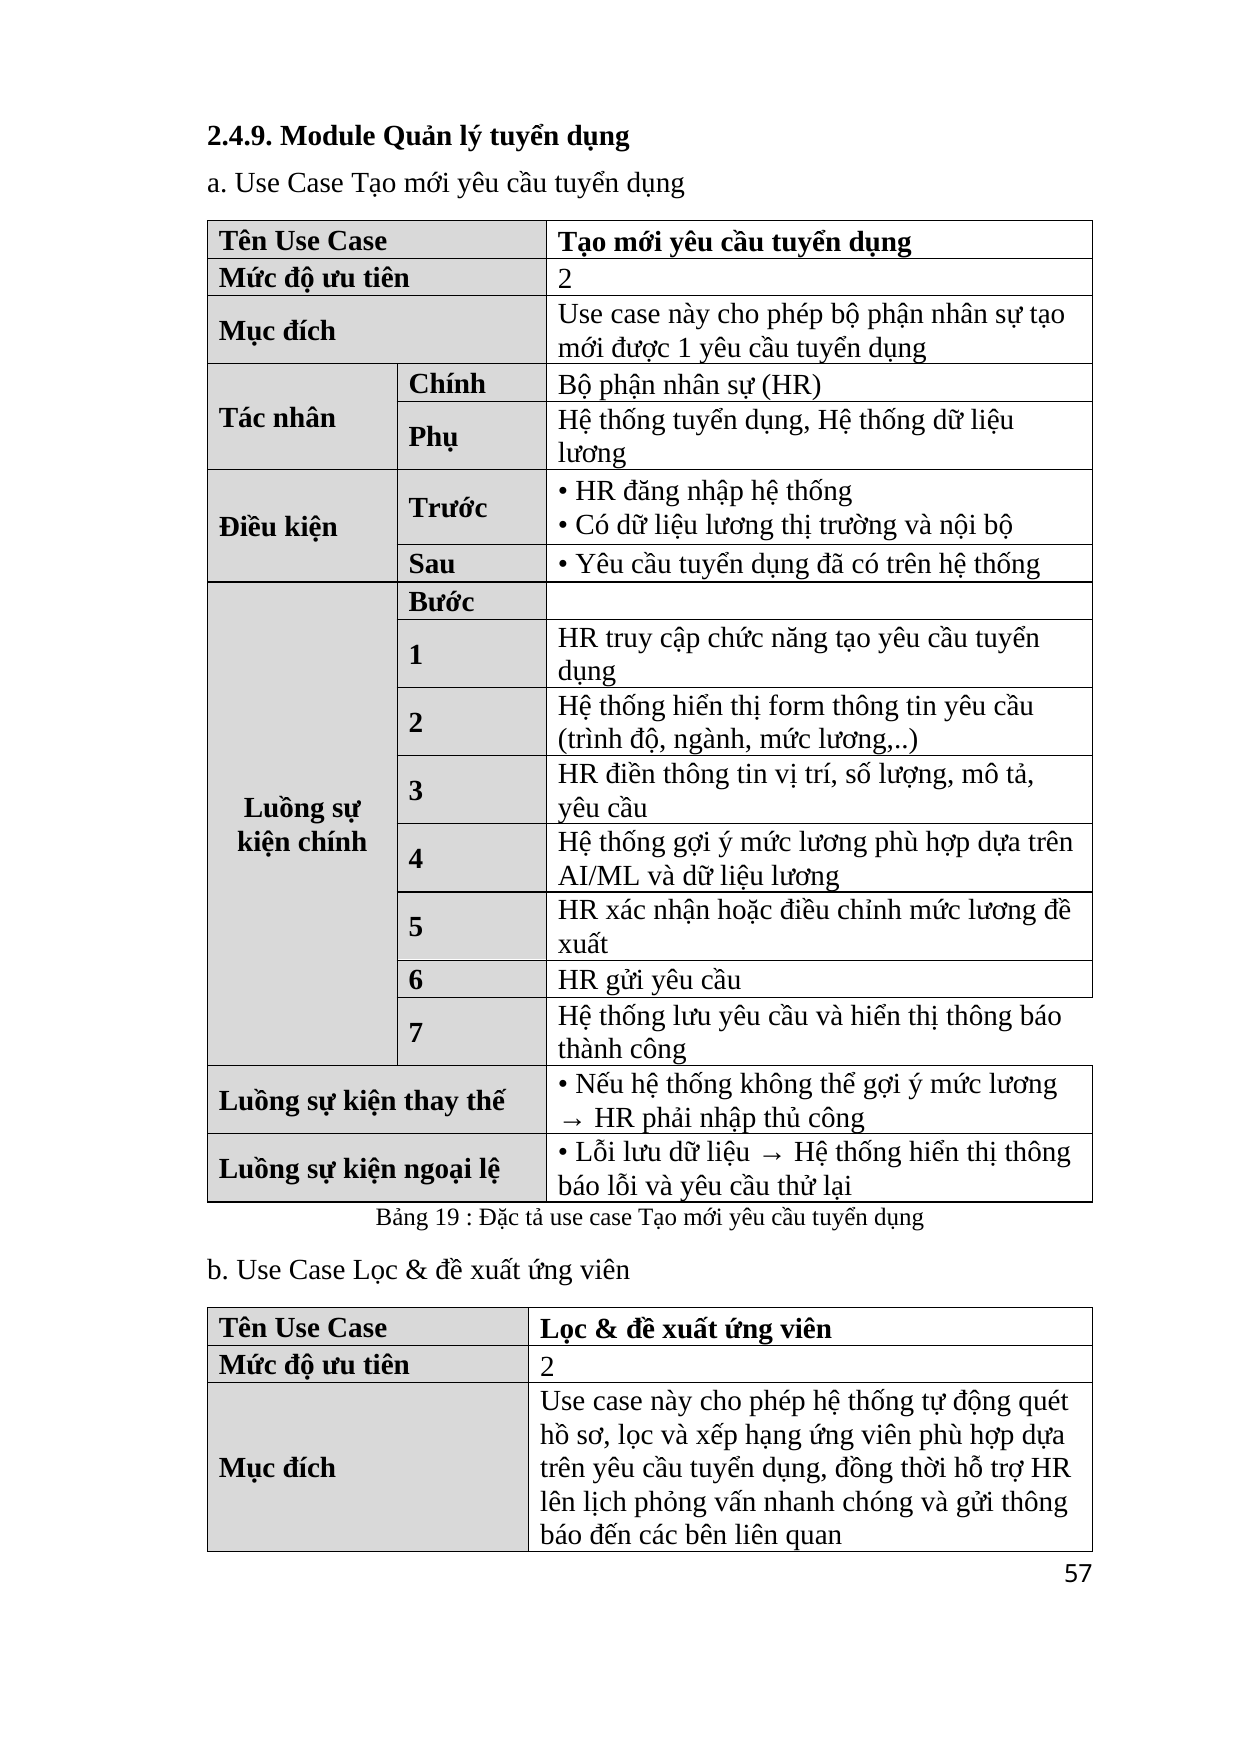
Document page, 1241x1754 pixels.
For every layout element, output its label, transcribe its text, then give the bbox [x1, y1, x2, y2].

table_cell Mức độ ưu tiên [208, 259, 546, 295]
table_cell Hệ thống hiển thị form thông tin yêu cầu (trình độ, ngành, mức lương,..) [547, 688, 1092, 755]
table_cell [547, 583, 1092, 619]
table_cell Luồng sự kiện ngoại lệ [208, 1134, 546, 1201]
table_cell Điều kiện [208, 470, 397, 581]
table_cell Sau [398, 545, 546, 581]
table_cell • Yêu cầu tuyển dụng đã có trên hệ thống [547, 545, 1092, 581]
table_cell • HR đăng nhập hệ thống • Có dữ liệu lương thị trường và nội bộ [547, 470, 1092, 544]
table_cell Hệ thống gợi ý mức lương phù hợp dựa trên AI/ML và dữ liệu lương [547, 824, 1092, 891]
table_cell 2 [529, 1346, 1092, 1382]
text Bảng 19 : Đặc tả use case Tạo mới yêu cầu tuyển dụng [207, 1203, 1092, 1231]
table_cell 5 [398, 893, 546, 959]
table_cell 2 [398, 688, 546, 755]
table_cell Luồng sự kiện thay thế [208, 1066, 546, 1133]
table_cell Luồng sự kiện chính [208, 583, 397, 1065]
table_cell Hệ thống lưu yêu cầu và hiển thị thông báo thành công [547, 998, 1092, 1065]
table_cell 4 [398, 824, 546, 891]
table_cell • Nếu hệ thống không thể gợi ý mức lương → HR phải nhập thủ công [547, 1066, 1092, 1133]
table_cell 7 [398, 998, 546, 1065]
table_header Tên Use Case [208, 1308, 528, 1345]
table_cell 1 [398, 620, 546, 687]
subtitle 2.4.9. Module Quản lý tuyển dụng [207, 118, 1092, 152]
text a. Use Case Tạo mới yêu cầu tuyển dụng [207, 165, 1092, 198]
table_cell HR gửi yêu cầu [547, 961, 1092, 997]
table_cell Trước [398, 470, 546, 544]
table_cell Bộ phận nhân sự (HR) [547, 364, 1092, 401]
table_cell 2 [547, 259, 1092, 295]
table_cell Use case này cho phép hệ thống tự động quét hồ sơ, lọc và xếp hạng ứng viên phù hợp dựa trên yêu cầu tuyển dụng, đồng thời hỗ trợ HR lên lịch phỏng vấn nhanh chóng và gửi thông báo đến các bên liên quan [529, 1383, 1092, 1551]
table_cell Mục đích [208, 1383, 528, 1551]
table_cell HR truy cập chức năng tạo yêu cầu tuyển dụng [547, 620, 1092, 687]
table_cell Use case này cho phép bộ phận nhân sự tạo mới được 1 yêu cầu tuyển dụng [547, 296, 1092, 363]
table_cell Mục đích [208, 296, 546, 363]
table_cell HR điền thông tin vị trí, số lượng, mô tả, yêu cầu [547, 756, 1092, 823]
table_cell Mức độ ưu tiên [208, 1346, 528, 1382]
table_cell Hệ thống tuyển dụng, Hệ thống dữ liệu lương [547, 402, 1092, 469]
table_cell 3 [398, 756, 546, 823]
table_cell Chính [398, 364, 546, 401]
table_cell Bước [398, 583, 546, 619]
table_header Tên Use Case [208, 221, 546, 258]
table_cell HR xác nhận hoặc điều chỉnh mức lương đề xuất [547, 893, 1092, 959]
table_header Lọc & đề xuất ứng viên [529, 1308, 1092, 1345]
text b. Use Case Lọc & đề xuất ứng viên [207, 1252, 1092, 1286]
table_cell • Lỗi lưu dữ liệu → Hệ thống hiển thị thông báo lỗi và yêu cầu thử lại [547, 1134, 1092, 1201]
table_cell Phụ [398, 402, 546, 469]
table_cell Tác nhân [208, 364, 397, 469]
table_header Tạo mới yêu cầu tuyển dụng [547, 221, 1092, 258]
table_cell 6 [398, 961, 546, 997]
